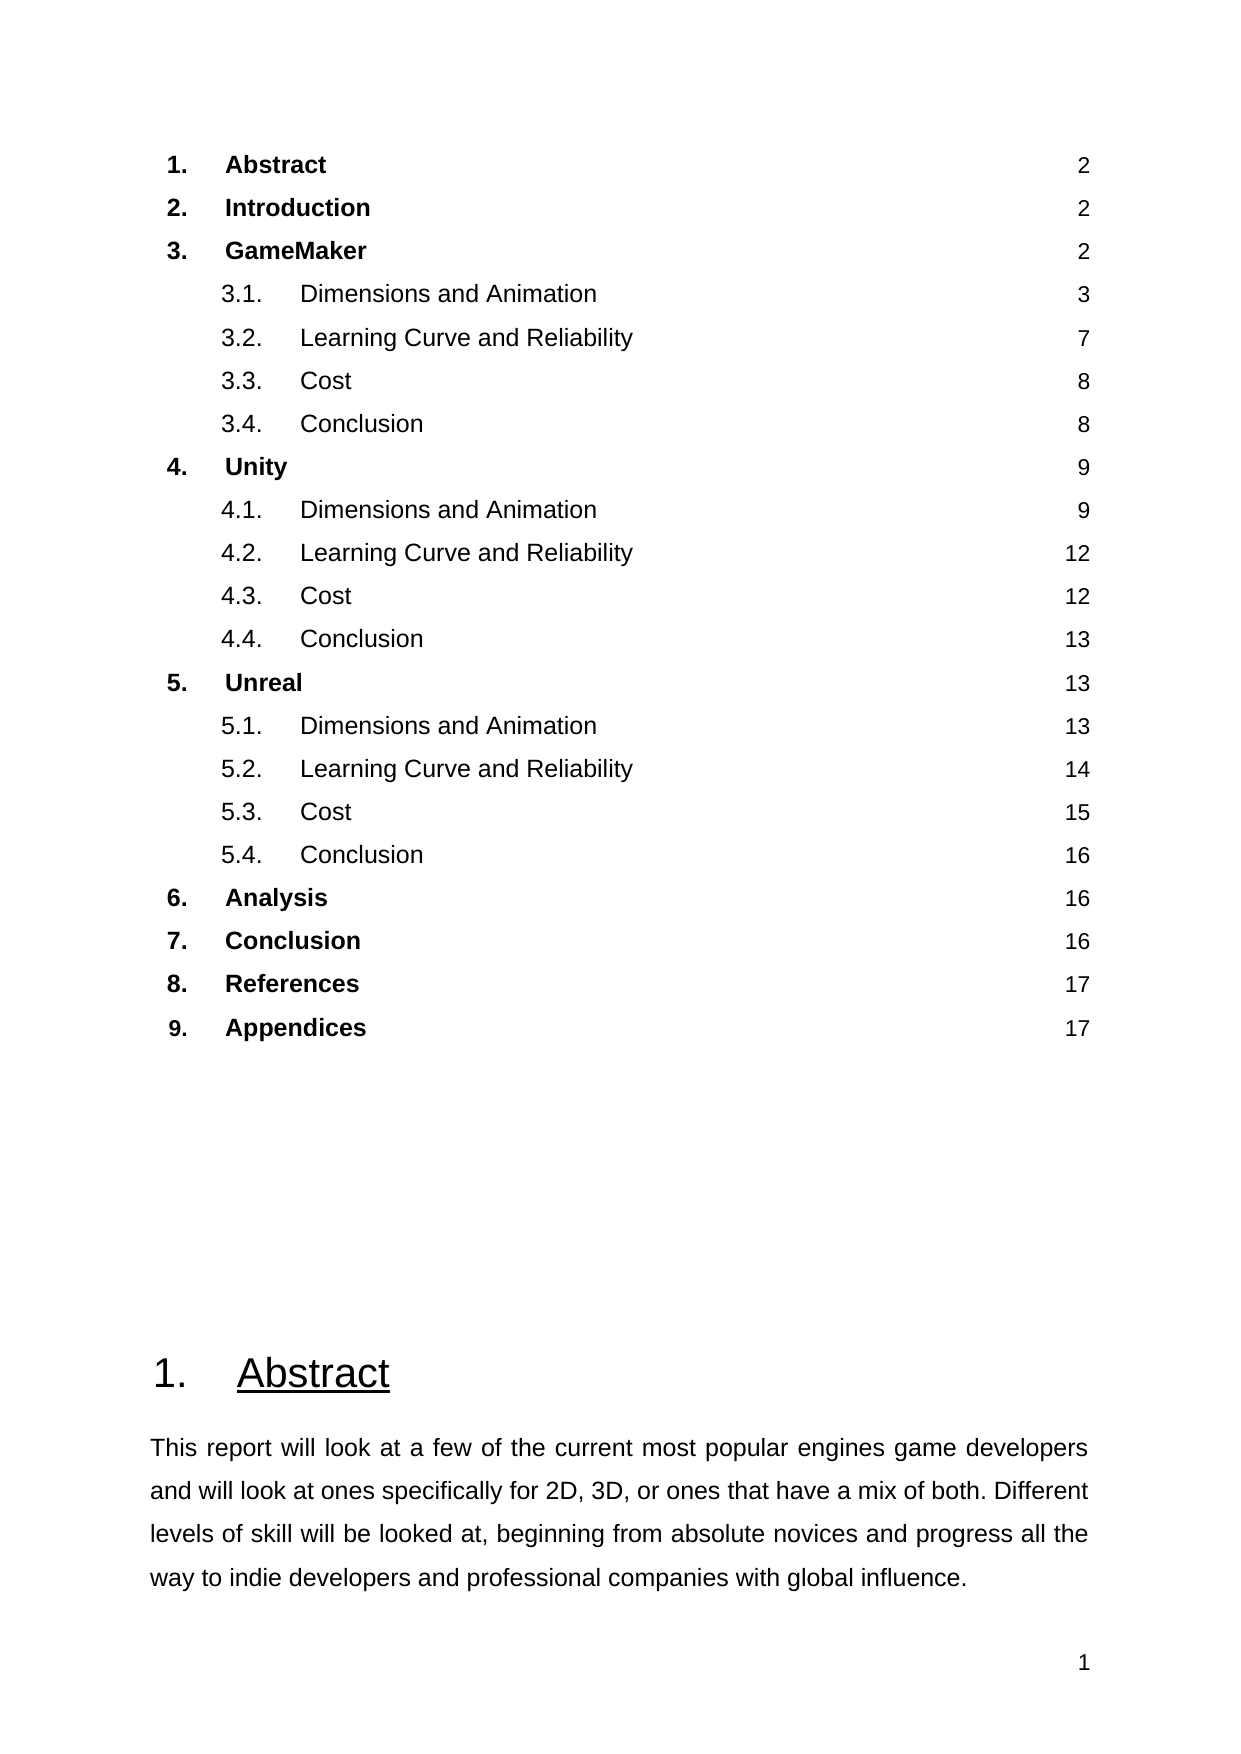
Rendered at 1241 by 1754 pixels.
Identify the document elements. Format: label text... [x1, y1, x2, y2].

text This report will look at a few of the current most popular engines game developers and will look at ones specifically for 2D, 3D, or ones that have a mix of both. Different levels of skill will be looked at, beginning from absolute novices and progress all the way to indie developers and professional companies with global influence. [150, 1433, 1090, 1591]
subtitle Abstract [187, 1349, 1090, 1397]
